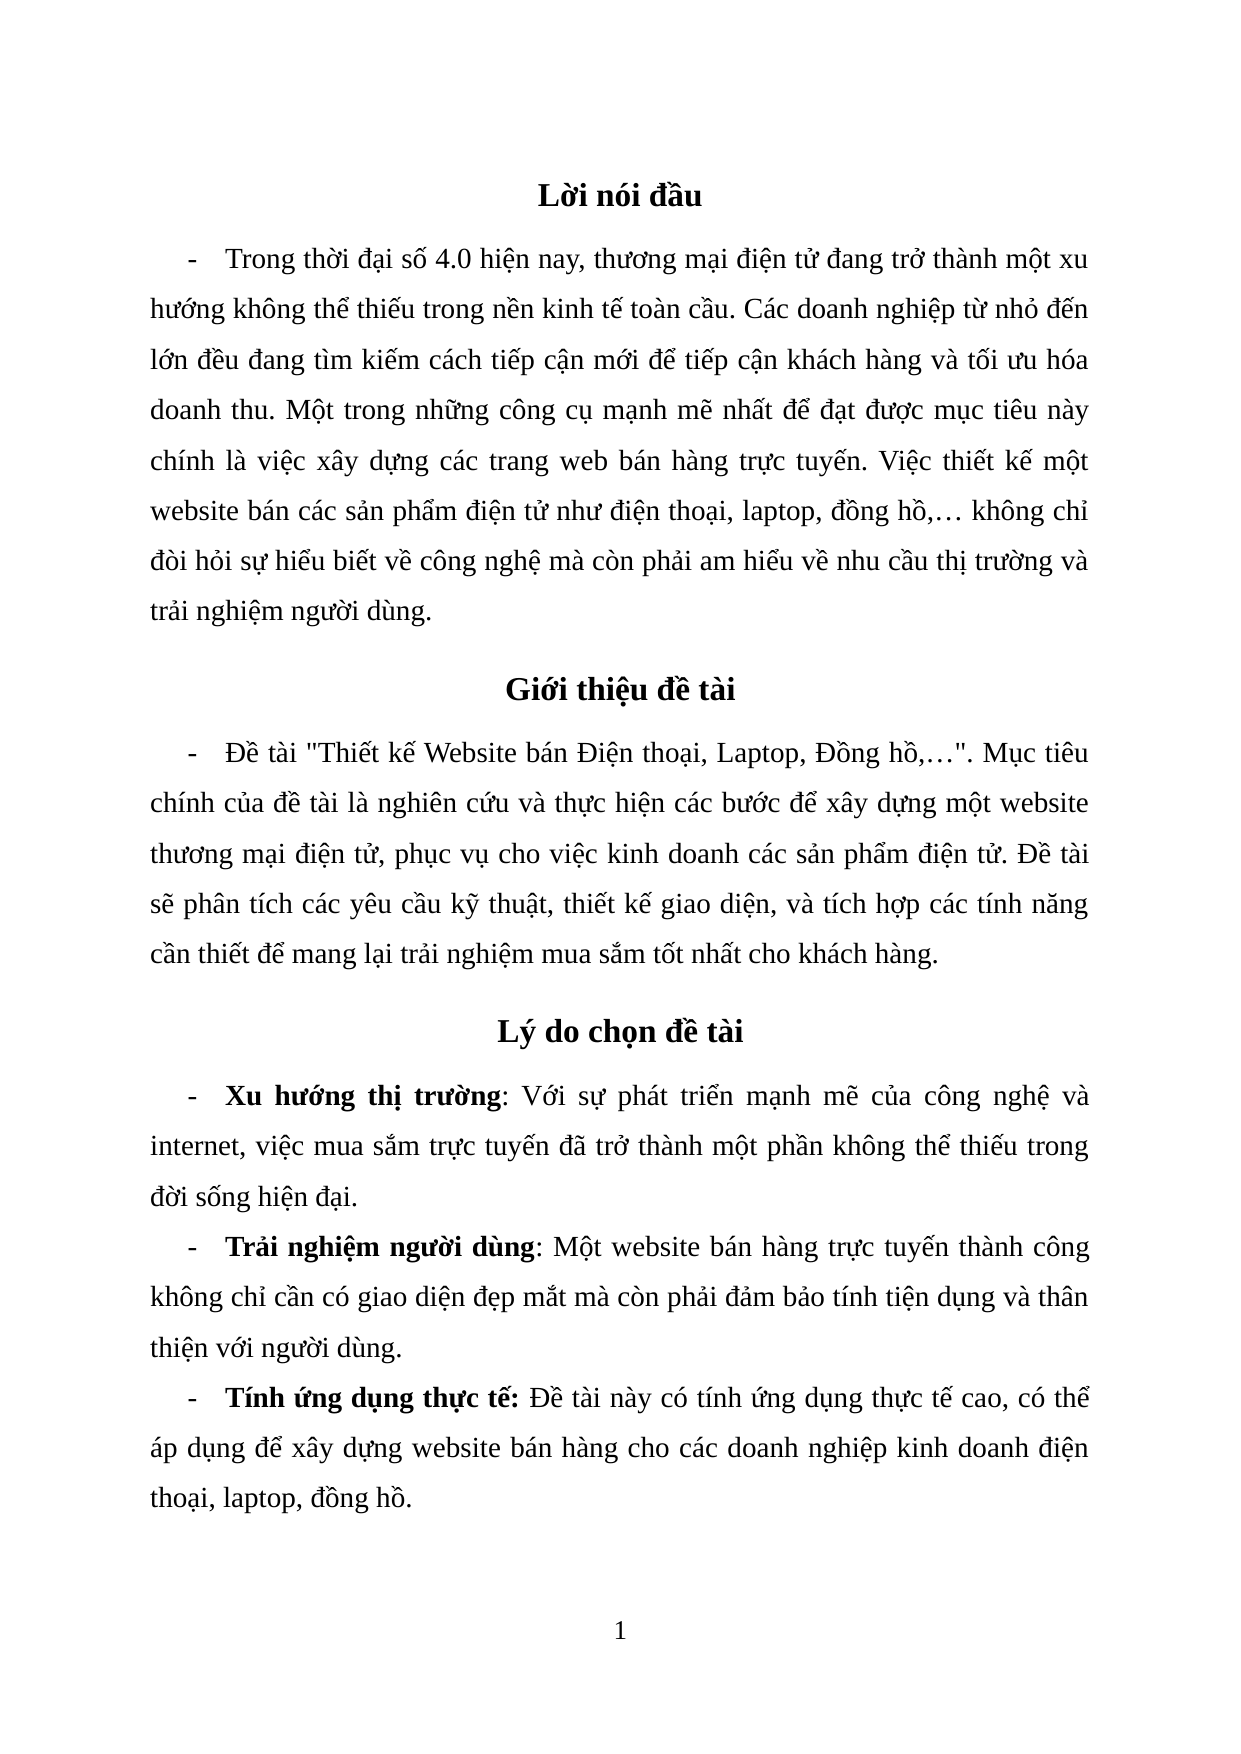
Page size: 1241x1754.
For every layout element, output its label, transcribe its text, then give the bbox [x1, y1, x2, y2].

list Trong thời đại số 4.0 hiện nay, thương mại điện tử đang trở thành một xu hướng không thể thiếu trong nền kinh tế toàn cầu. Các doanh nghiệp từ nhỏ đến lớn đều đang tìm kiếm cách tiếp cận mới để tiếp cận khách hàng và tối ưu hóa doanh thu. Một trong những công cụ mạnh mẽ nhất để đạt được mục tiêu này chính là việc xây dựng các trang web bán hàng trực tuyến. Việc thiết kế một website bán các sản phẩm điện tử như điện thoại, laptop, đồng hồ,… không chỉ đòi hỏi sự hiểu biết về công nghệ mà còn phải am hiểu về nhu cầu thị trường và trải nghiệm người dùng. [150, 241, 1090, 627]
subtitle Lý do chọn đề tài [150, 1012, 1090, 1050]
list Tính ứng dụng thực tế: Đề tài này có tính ứng dụng thực tế cao, có thể áp dụng để xây dựng website bán hàng cho các doanh nghiệp kinh doanh điện thoại, laptop, đồng hồ. [150, 1380, 1090, 1514]
subtitle Giới thiệu đề tài [150, 669, 1090, 707]
list Đề tài "Thiết kế Website bán Điện thoại, Laptop, Đồng hồ,…". Mục tiêu chính của đề tài là nghiên cứu và thực hiện các bước để xây dựng một website thương mại điện tử, phục vụ cho việc kinh doanh các sản phẩm điện tử. Đề tài sẽ phân tích các yêu cầu kỹ thuật, thiết kế giao diện, và tích hợp các tính năng cần thiết để mang lại trải nghiệm mua sắm tốt nhất cho khách hàng. [150, 735, 1090, 970]
subtitle Lời nói đầu [150, 175, 1090, 213]
list Trải nghiệm người dùng: Một website bán hàng trực tuyến thành công không chỉ cần có giao diện đẹp mắt mà còn phải đảm bảo tính tiện dụng và thân thiện với người dùng. [150, 1229, 1090, 1363]
list Xu hướng thị trường: Với sự phát triển mạnh mẽ của công nghệ và internet, việc mua sắm trực tuyến đã trở thành một phần không thể thiếu trong đời sống hiện đại. [150, 1078, 1090, 1212]
